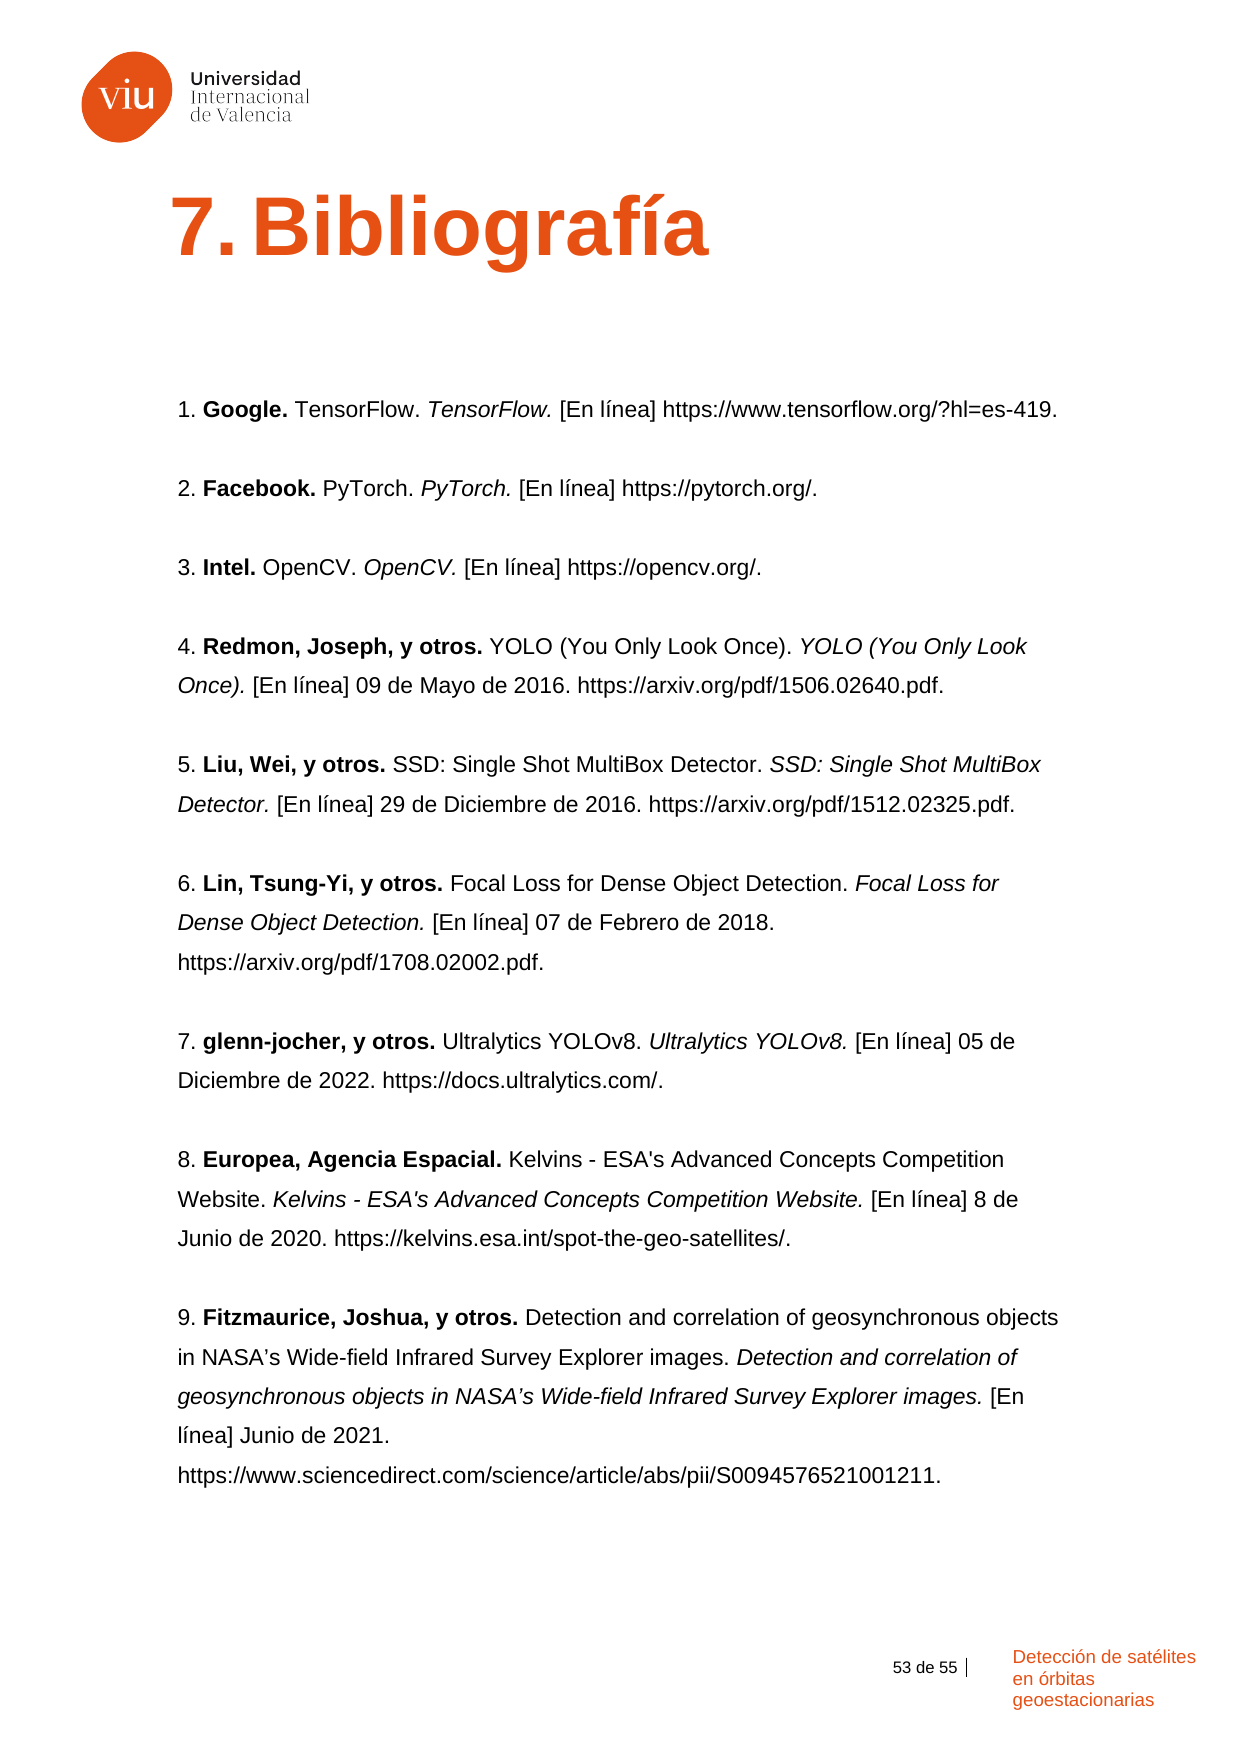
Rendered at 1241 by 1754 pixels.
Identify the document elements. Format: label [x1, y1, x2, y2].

picture [60, 29, 330, 165]
